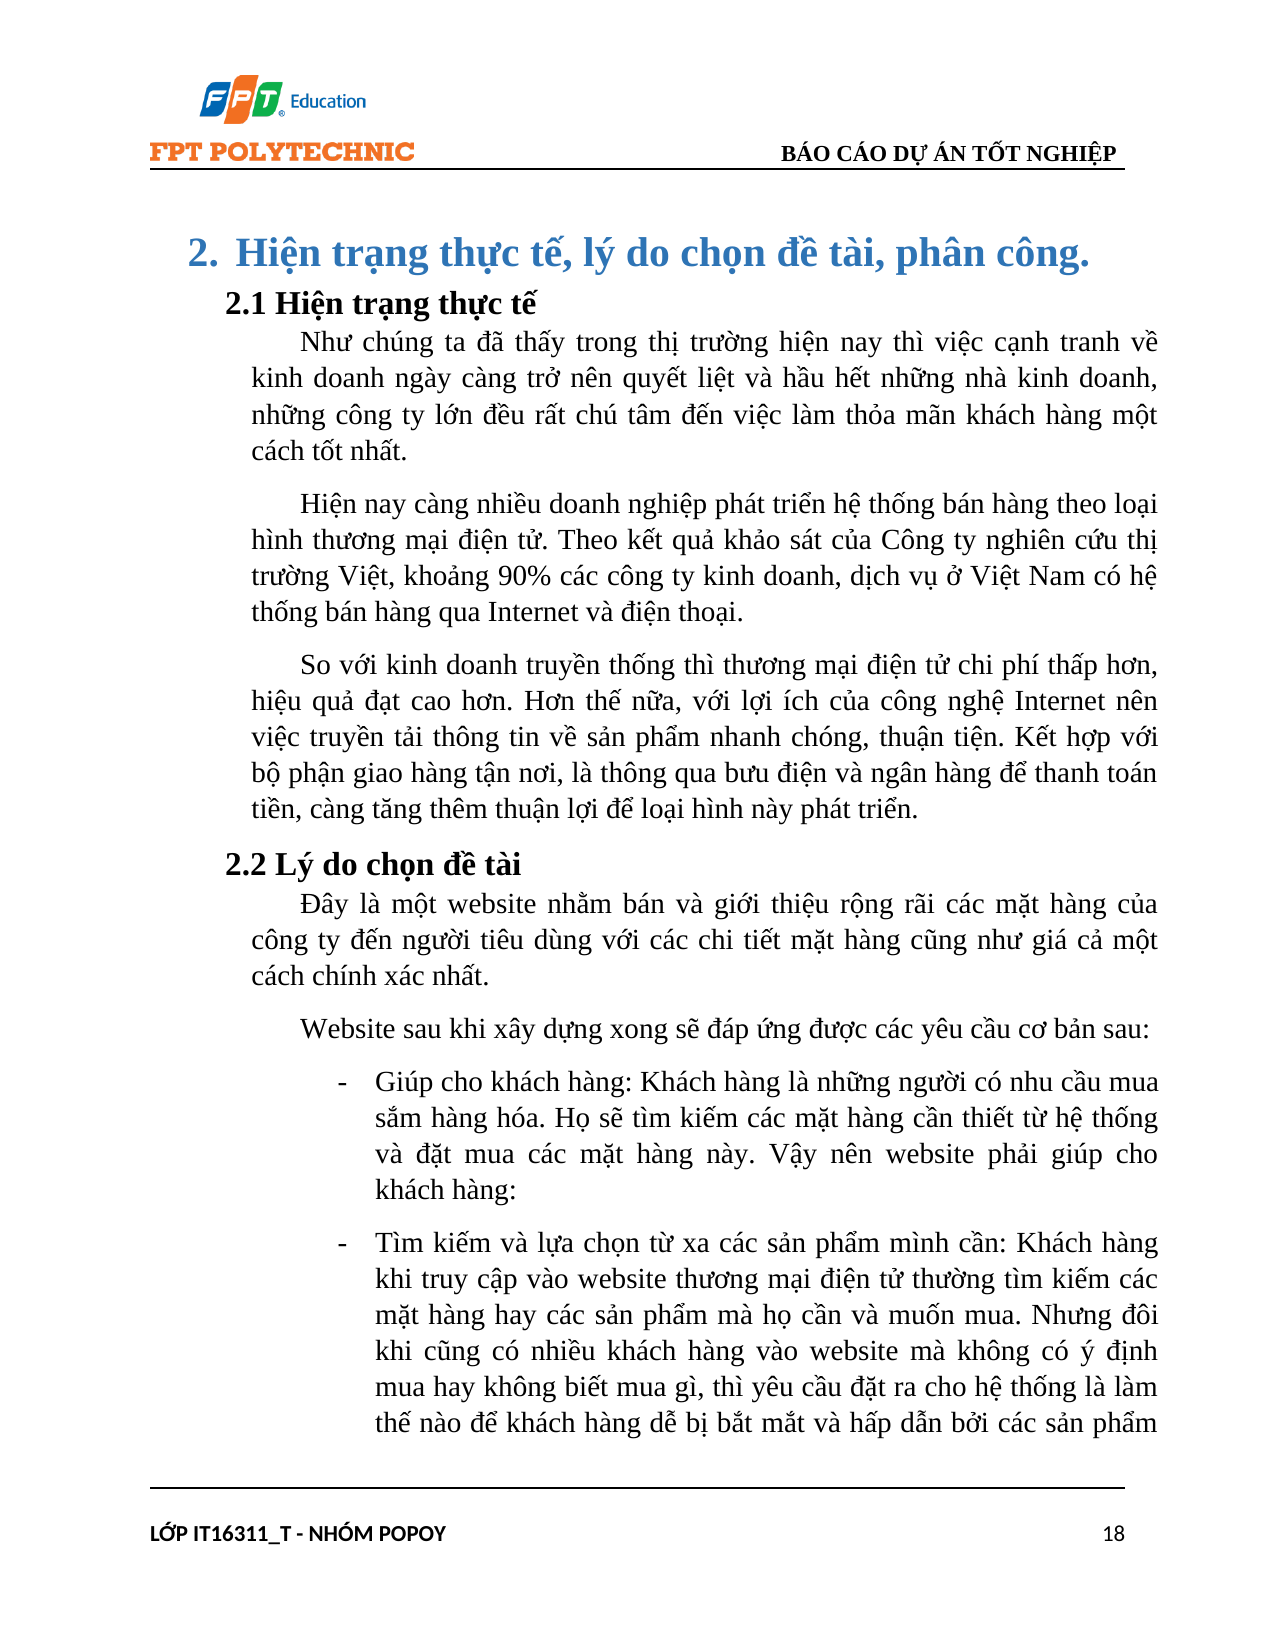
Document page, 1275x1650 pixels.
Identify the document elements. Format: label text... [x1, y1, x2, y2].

text So với kinh doanh truyền thống thì thương mại điện tử chi phí thấp hơn, hiệu quả đạt cao hơn. Hơn thế nữa, với lợi ích của công nghệ Internet nên việc truyền tải thông tin về sản phẩm nhanh chóng, thuận tiện. Kết hợp với bộ phận giao hàng tận nơi, là thông qua bưu điện và ngân hàng để thanh toán tiền, càng tăng thêm thuận lợi để loại hình này phát triển. [251, 647, 1160, 825]
subtitle 2.1 Hiện trạng thực tế [150, 283, 1125, 321]
text Website sau khi xây dựng xong sẽ đáp ứng được các yêu cầu cơ bản sau: [251, 1011, 1160, 1044]
text Như chúng ta đã thấy trong thị trường hiện nay thì việc cạnh tranh về kinh doanh ngày càng trở nên quyết liệt và hầu hết những nhà kinh doanh, những công ty lớn đều rất chú tâm đến việc làm thỏa mãn khách hàng một cách tốt nhất. [251, 324, 1160, 466]
text Đây là một website nhằm bán và giới thiệu rộng rãi các mặt hàng của công ty đến người tiêu dùng với các chi tiết mặt hàng cũng như giá cả một cách chính xác nhất. [251, 886, 1160, 992]
list Giúp cho khách hàng: Khách hàng là những người có nhu cầu mua sắm hàng hóa. Họ sẽ tìm kiếm các mặt hàng cần thiết từ hệ thống và đặt mua các mặt hàng này. Vậy nên website phải giúp cho khách hàng: [337, 1064, 1160, 1206]
text Hiện nay càng nhiều doanh nghiệp phát triển hệ thống bán hàng theo loại hình thương mại điện tử. Theo kết quả khảo sát của Công ty nghiên cứu thị trường Việt, khoảng 90% các công ty kinh doanh, dịch vụ ở Việt Nam có hệ thống bán hàng qua Internet và điện thoại. [251, 486, 1160, 628]
subtitle 2.2 Lý do chọn đề tài [150, 844, 1125, 883]
subtitle Hiện trạng thực tế, lý do chọn đề tài, phân công. [187, 227, 1125, 275]
picture [150, 75, 415, 161]
